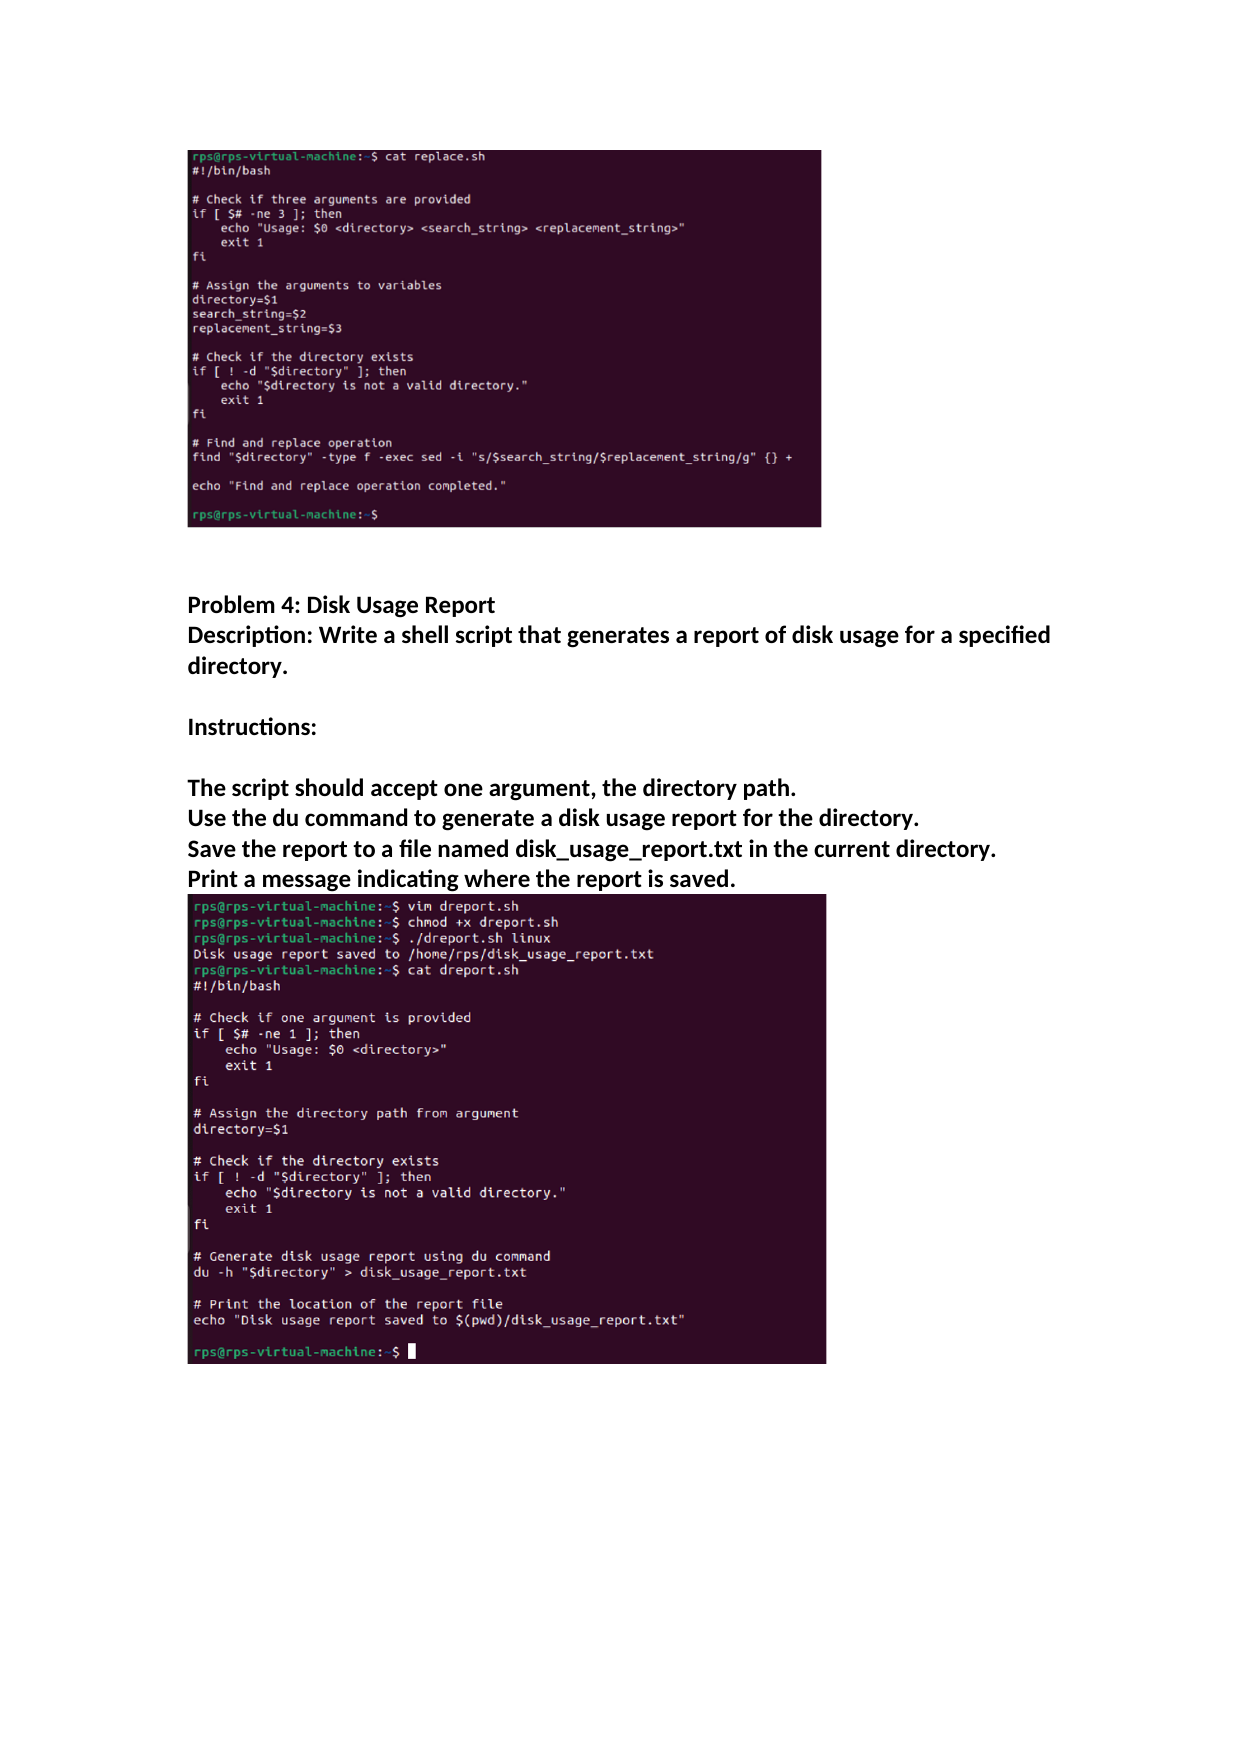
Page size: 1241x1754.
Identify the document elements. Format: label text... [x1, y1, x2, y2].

text Instructions: [187, 711, 1053, 741]
text Use the du command to generate a disk usage report for the directory. [187, 802, 1053, 833]
picture [187, 150, 822, 528]
text Save the report to a file named disk_usage_report.txt in the current directory. [187, 833, 1053, 863]
text Print a message indicating where the report is saved. [187, 863, 1053, 894]
text Description: Write a shell script that generates a report of disk usage for a specified directory. [187, 619, 1053, 680]
picture [187, 894, 827, 1364]
text Problem 4: Disk Usage Report [187, 589, 1053, 619]
text The script should accept one argument, the directory path. [187, 772, 1053, 802]
